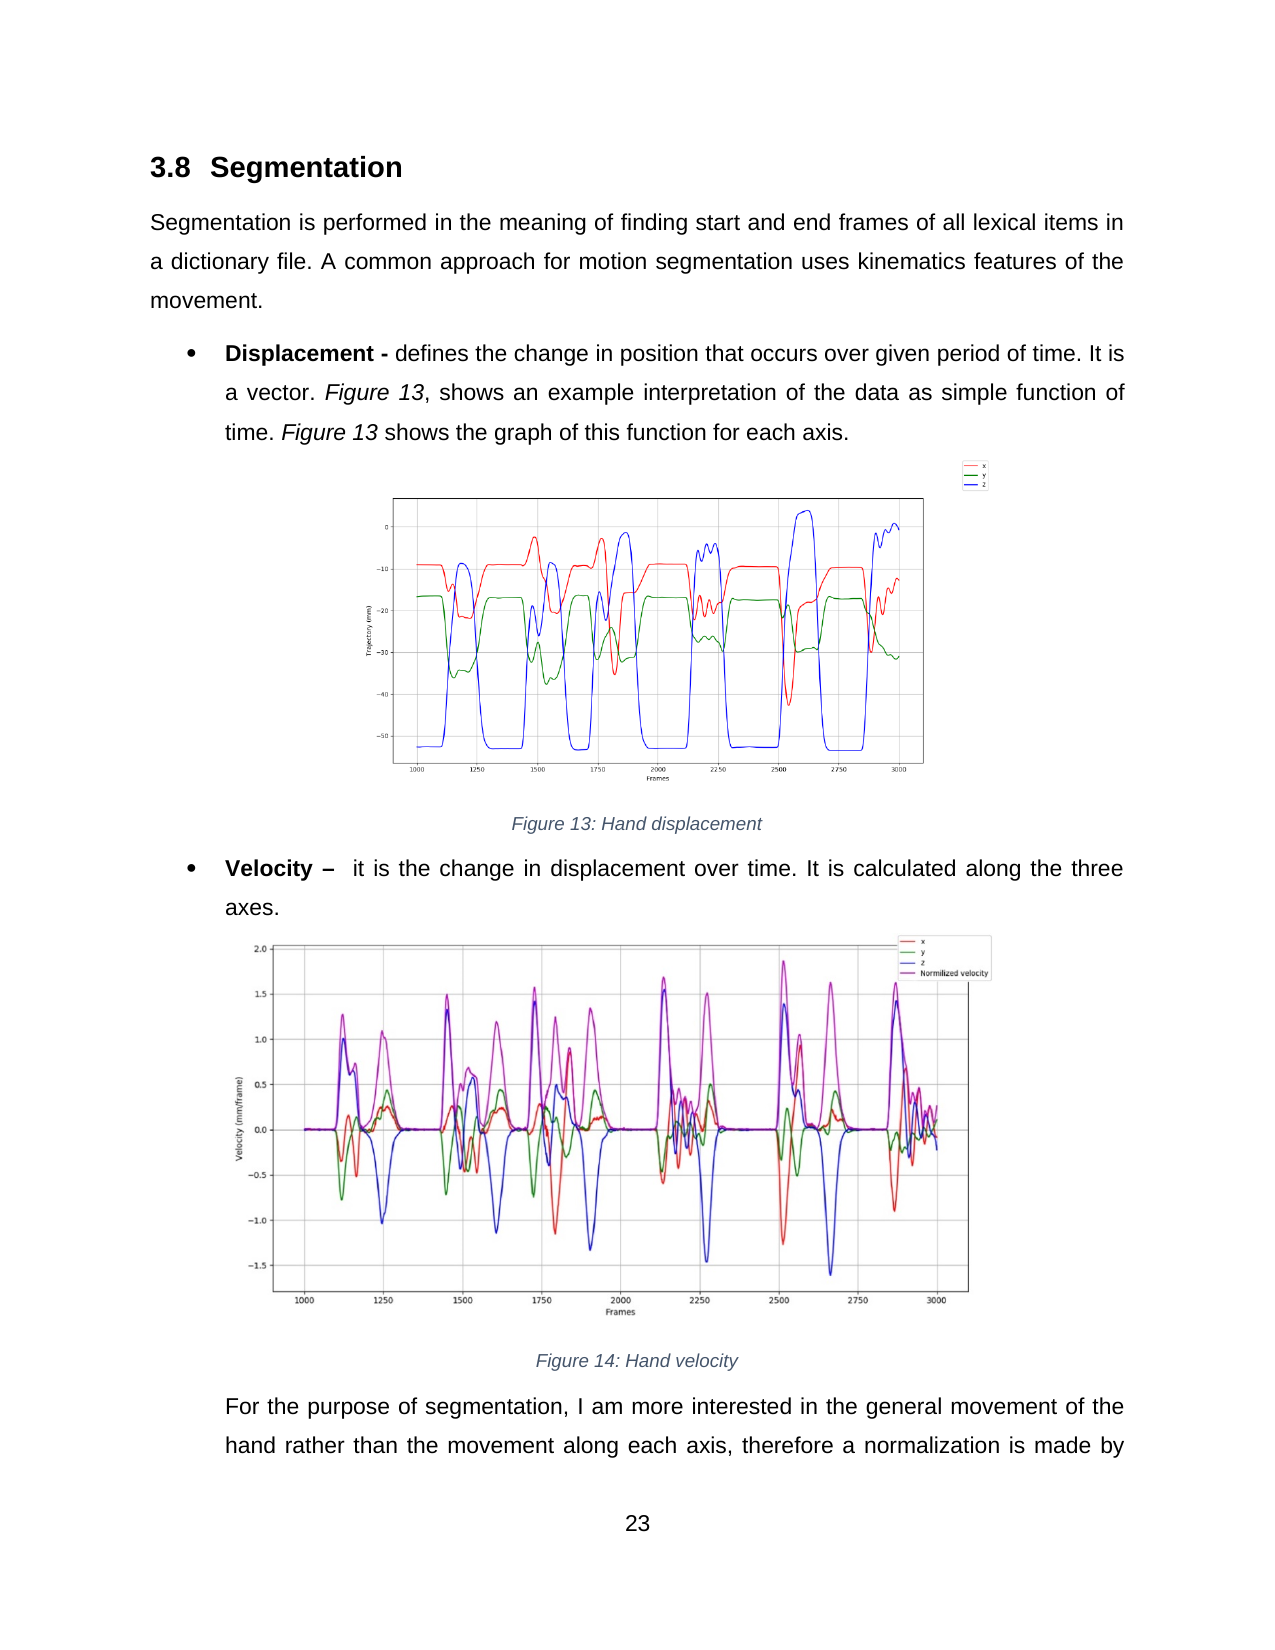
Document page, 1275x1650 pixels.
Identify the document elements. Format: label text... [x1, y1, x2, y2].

text Segmentation is performed in the meaning of finding start and end frames of all lexical items in a dictionary file. A common approach for motion segmentation uses kinematics features of the movement. [150, 208, 1125, 314]
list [225, 1393, 1125, 1458]
list Displacement - defines the change in position that occurs over given period of time. It is a vector. Figure 13, shows an example interpretation of the data as simple function of time. Figure 13 shows the graph of this function for each axis. [187, 339, 1125, 445]
picture [359, 457, 991, 787]
picture [225, 933, 993, 1325]
list Velocity – it is the change in displacement over time. It is calculated along the three axes. [187, 855, 1125, 921]
subtitle Segmentation [150, 150, 1125, 183]
